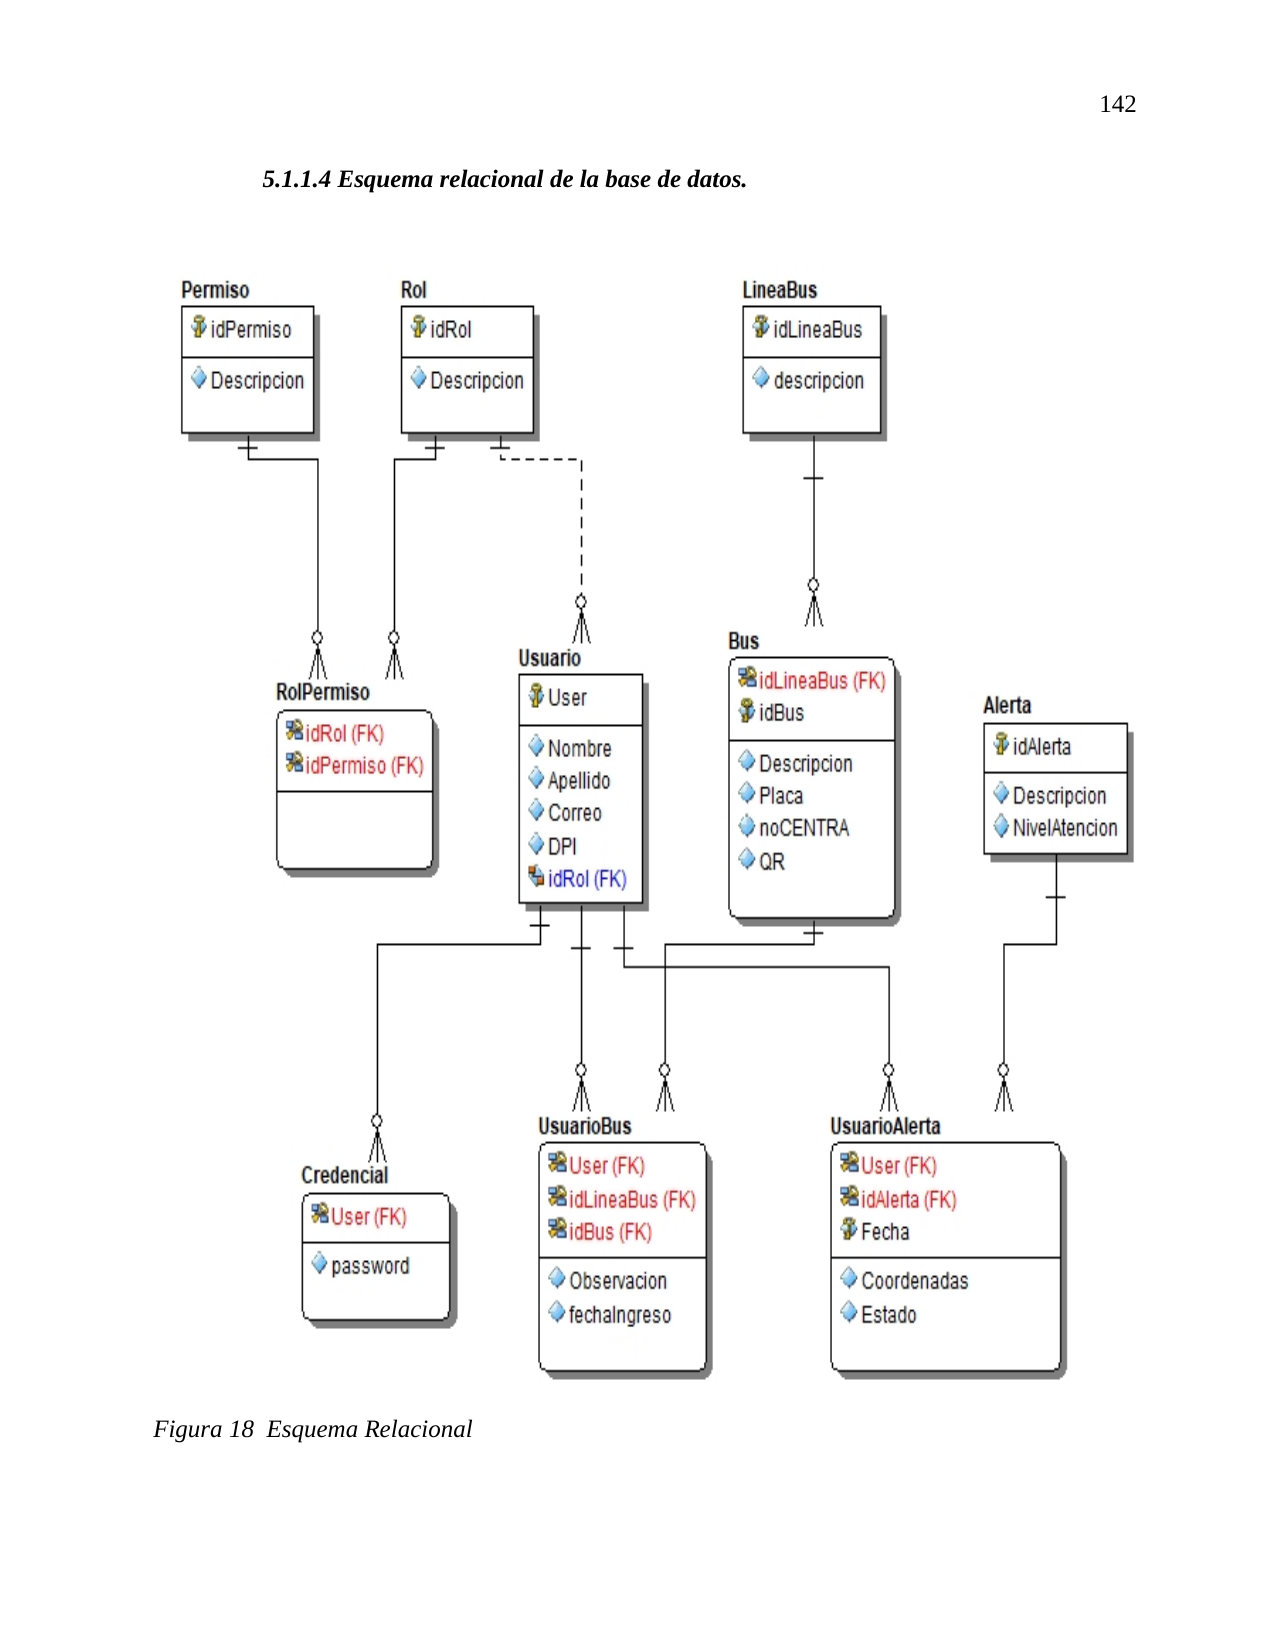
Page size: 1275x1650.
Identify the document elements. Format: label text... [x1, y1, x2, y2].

subtitle Esquema relacional de la base de datos. [262, 164, 1125, 193]
picture [153, 238, 1158, 1385]
